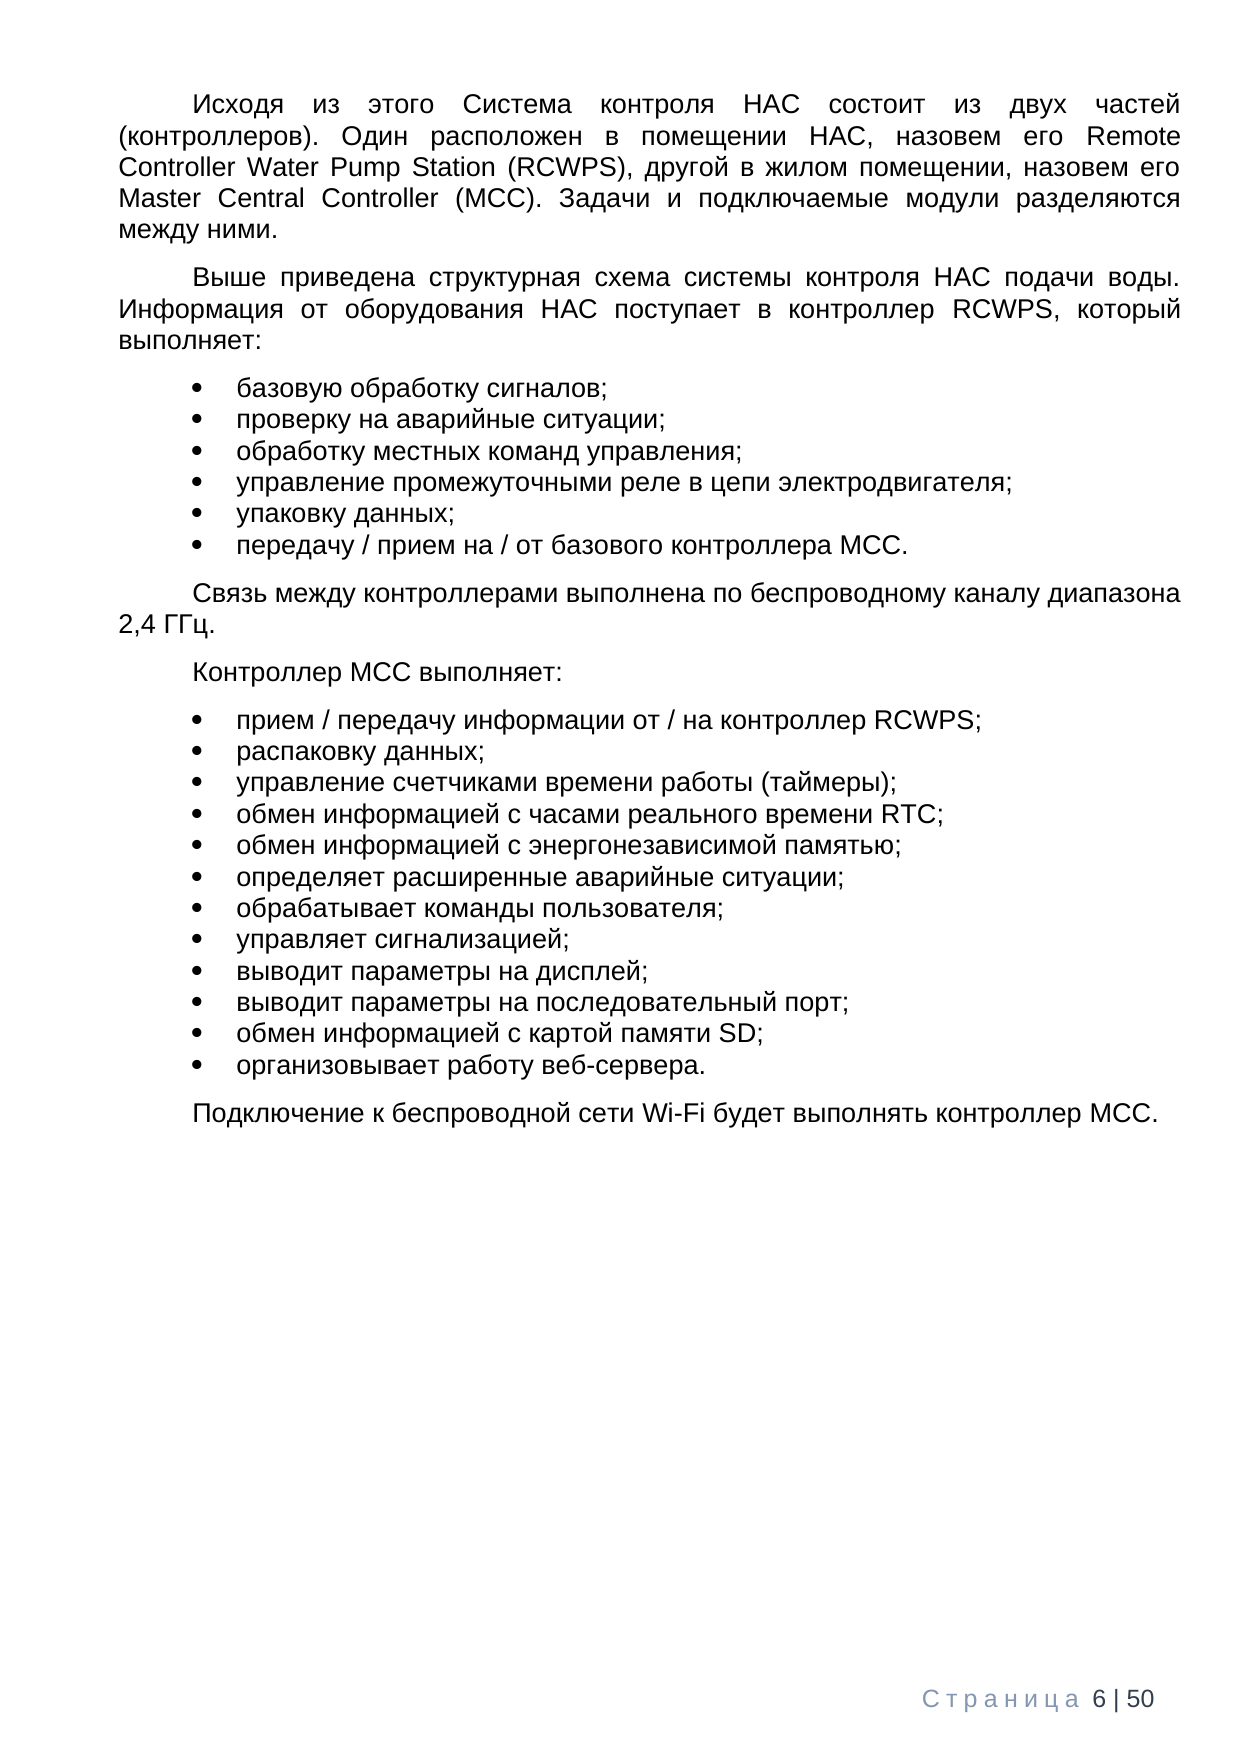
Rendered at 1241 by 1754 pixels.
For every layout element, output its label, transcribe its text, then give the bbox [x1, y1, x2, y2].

text Связь между контроллерами выполнена по беспроводному каналу диапазона 2,4 ГГц. [118, 577, 1181, 639]
text Контроллер MCC выполняет: [118, 656, 1181, 687]
list обрабатывает команды пользователя; [118, 892, 1181, 923]
list обмен информацией с часами реального времени RTC; [118, 798, 1181, 829]
list управление счетчиками времени работы (таймеры); [118, 766, 1181, 798]
list базовую обработку сигналов; [192, 372, 1181, 403]
list распаковку данных; [118, 735, 1181, 766]
list организовывает работу веб-сервера. [118, 1049, 1181, 1080]
list управляет сигнализацией; [118, 923, 1181, 954]
list обмен информацией с энергонезависимой памятью; [118, 829, 1181, 861]
list обмен информацией с картой памяти SD; [118, 1017, 1181, 1049]
list определяет расширенные аварийные ситуации; [118, 861, 1181, 892]
list управление промежуточными реле в цепи электродвигателя; [118, 466, 1181, 497]
list выводит параметры на последовательный порт; [118, 986, 1181, 1017]
list передачу / прием на / от базового контроллера MCC. [118, 529, 1181, 560]
text Выше приведена структурная схема системы контроля НАС подачи воды. Информация от оборудования НАС поступает в контроллер RCWPS, который выполняет: [118, 261, 1181, 355]
text Подключение к беспроводной сети Wi-Fi будет выполнять контроллер MCC. [118, 1097, 1181, 1128]
list выводит параметры на дисплей; [118, 954, 1181, 986]
list прием / передачу информации от / на контроллер RCWPS; [192, 704, 1181, 735]
list обработку местных команд управления; [118, 434, 1181, 466]
text Исходя из этого Система контроля НАС состоит из двух частей (контроллеров). Один расположен в помещении НАС, назовем его Remote Controller Water Pump Station (RCWPS), другой в жилом помещении, назовем его Master Central Controller (MCC). Задачи и подключаемые модули разделяются между ними. [118, 88, 1181, 245]
list упаковку данных; [118, 497, 1181, 529]
list проверку на аварийные ситуации; [118, 403, 1181, 434]
